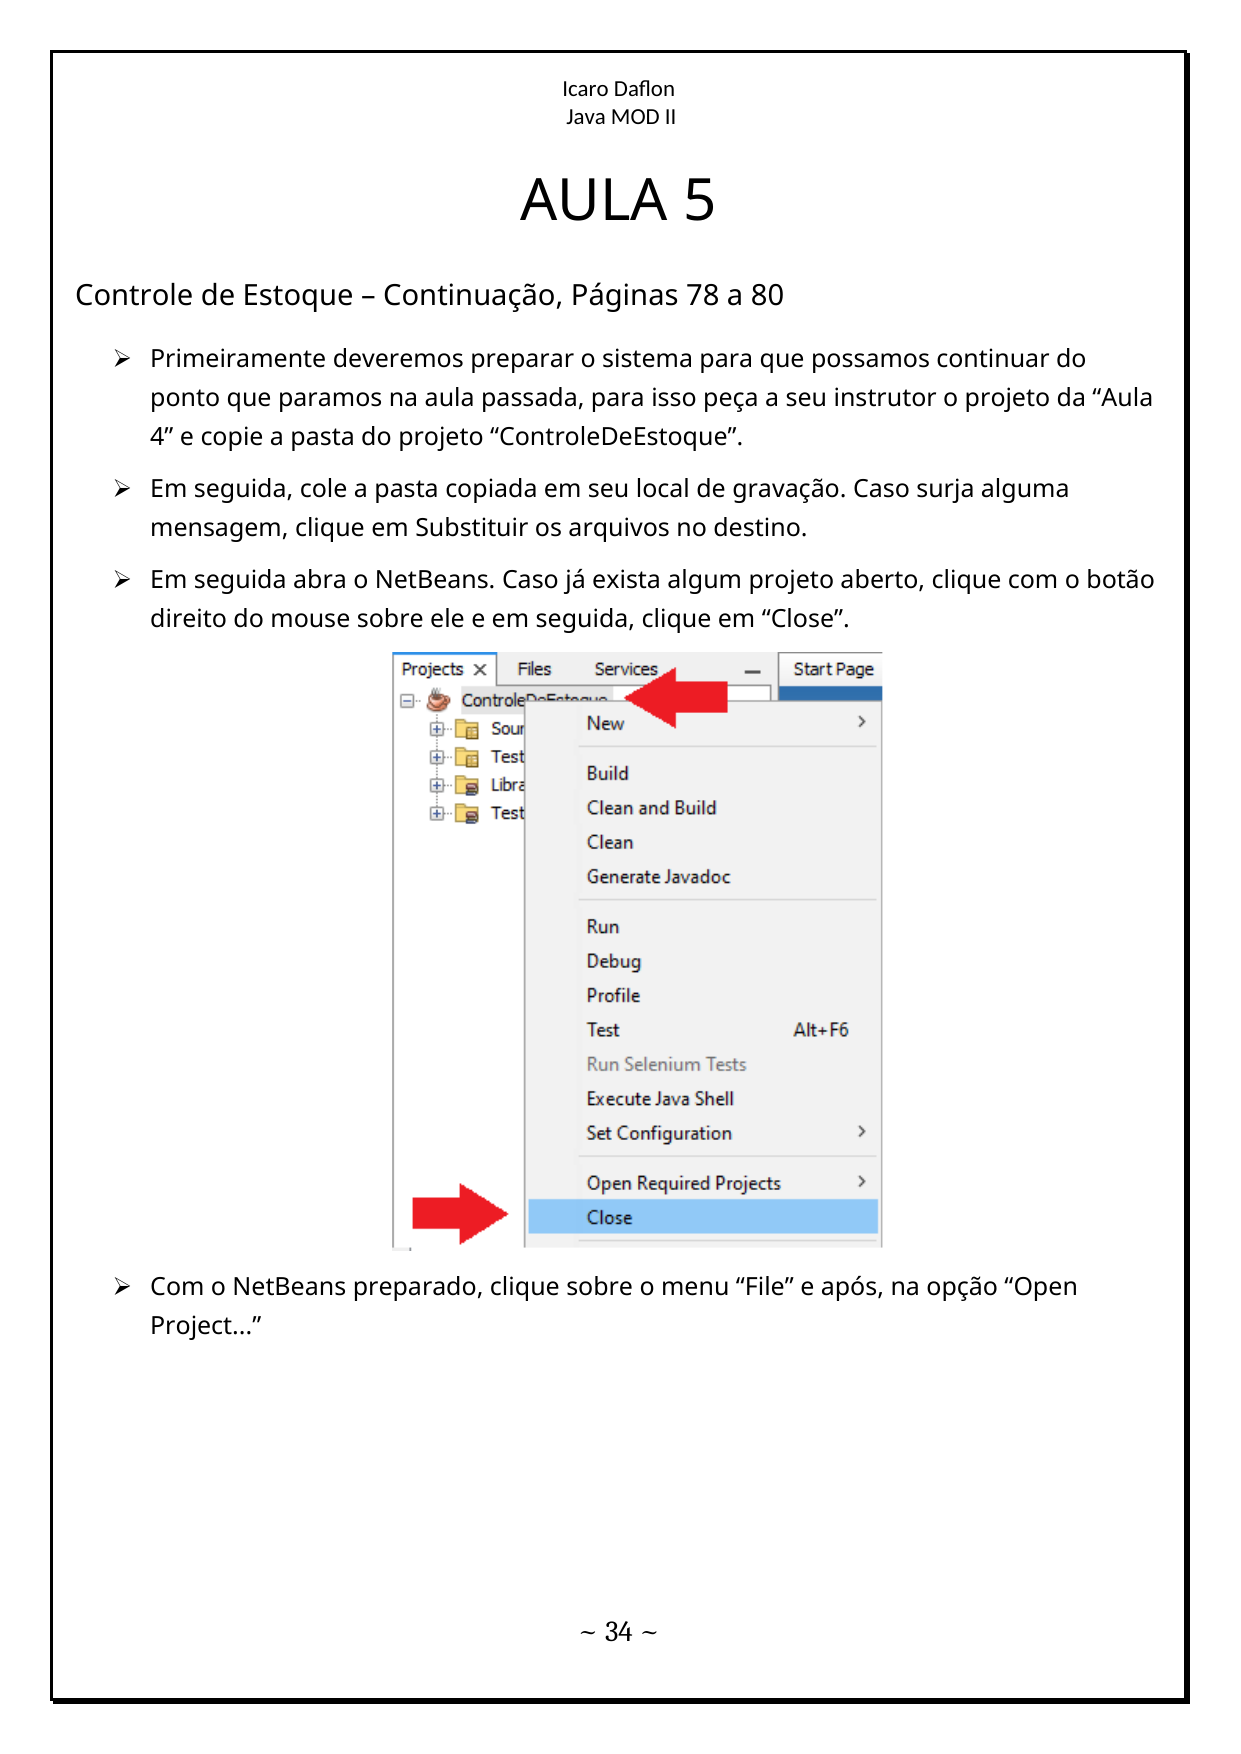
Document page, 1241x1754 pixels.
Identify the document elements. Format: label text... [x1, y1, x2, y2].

text AULA 5 [75, 158, 1162, 237]
text Controle de Estoque – Continuação, Páginas 78 a 80 [75, 274, 1162, 314]
text Com o NetBeans preparado, clique sobre o menu “File” e após, na opção “Open Project...” [112, 1268, 1162, 1342]
text Em seguida abra o NetBeans. Caso já exista algum projeto aberto, clique com o botão direito do mouse sobre ele e em seguida, clique em “Close”. [112, 561, 1162, 635]
text Primeiramente deveremos preparar o sistema para que possamos continuar do ponto que paramos na aula passada, para isso peça a seu instrutor o projeto da “Aula 4” e copie a pasta do projeto “ControleDeEstoque”. [112, 341, 1162, 453]
picture [392, 652, 883, 1251]
text Em seguida, cole a pasta copiada em seu local de gravação. Caso surja alguma mensagem, clique em Substituir os arquivos no destino. [112, 471, 1162, 544]
